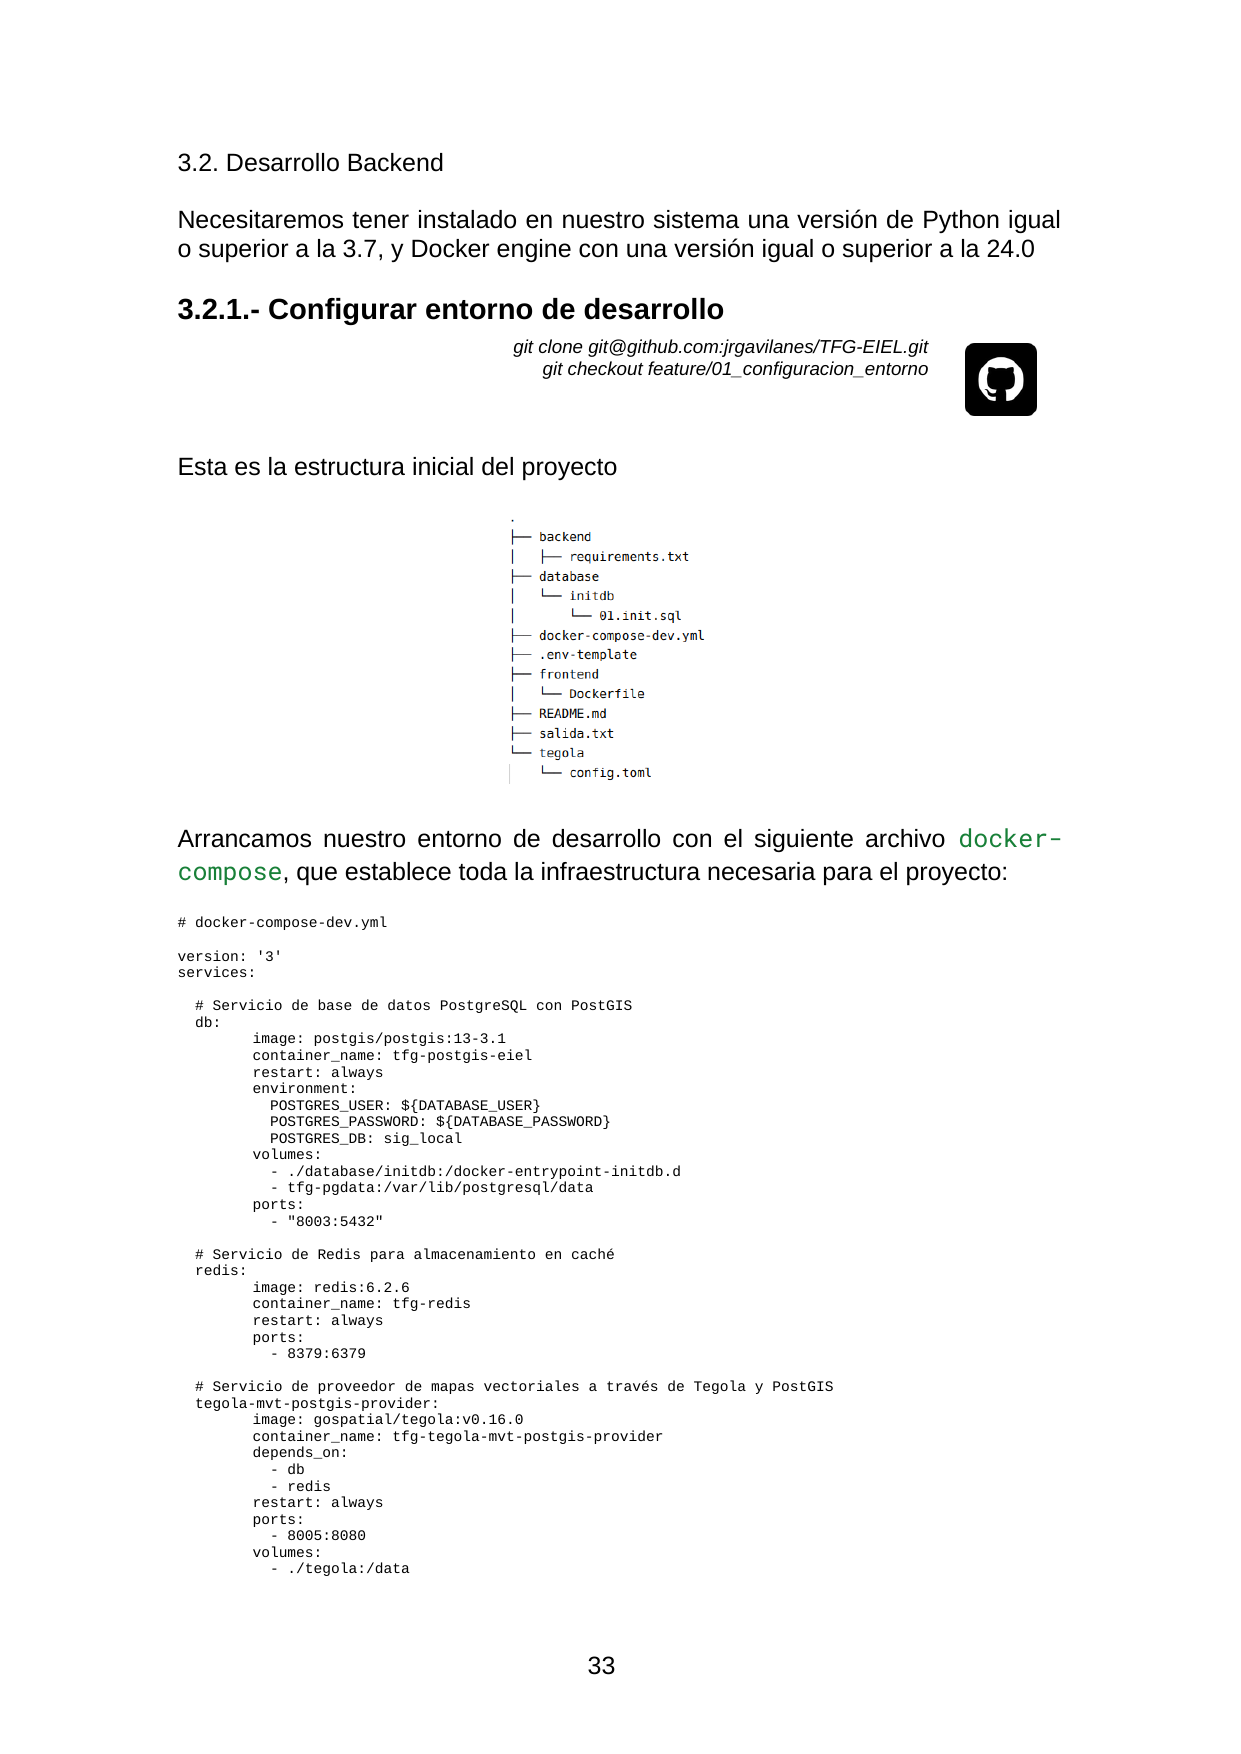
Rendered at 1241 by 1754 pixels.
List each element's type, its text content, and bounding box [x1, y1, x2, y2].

text restart: always [177, 1495, 1063, 1512]
text image: postgis/postgis:13-3.1 [177, 1032, 1063, 1048]
text # Servicio de base de datos PostgreSQL con PostGIS [177, 998, 1063, 1015]
text # Servicio de proveedor de mapas vectoriales a través de Tegola y PostGIS [177, 1379, 1063, 1396]
text - 8005:8080 [177, 1528, 1063, 1545]
picture [952, 335, 1051, 422]
text environment: [177, 1081, 1063, 1098]
text # docker-compose-dev.yml [177, 916, 1063, 932]
text - redis [177, 1479, 1063, 1495]
text image: gospatial/tegola:v0.16.0 [177, 1413, 1063, 1429]
text container_name: tfg-postgis-eiel [177, 1048, 1063, 1065]
text volumes: [177, 1545, 1063, 1562]
text - tfg-pgdata:/var/lib/postgresql/data [177, 1181, 1063, 1197]
text Esta es la estructura inicial del proyecto [177, 452, 1063, 481]
text restart: always [177, 1065, 1063, 1081]
subtitle 3.2. Desarrollo Backend [177, 148, 1063, 176]
text tegola-mvt-postgis-provider: [177, 1396, 1063, 1413]
text container_name: tfg-redis [177, 1297, 1063, 1313]
text - "8003:5432" [177, 1214, 1063, 1230]
subtitle 3.2.1.- Configurar entorno de desarrollo [177, 292, 1063, 325]
text Necesitaremos tener instalado en nuestro sistema una versión de Python igual o superior a la 3.7, y Docker engine con una versión igual o superior a la 24.0 [177, 205, 1063, 263]
text depends_on: [177, 1446, 1063, 1462]
text POSTGRES_USER: ${DATABASE_USER} [177, 1098, 1063, 1114]
picture [499, 509, 741, 793]
text container_name: tfg-tegola-mvt-postgis-provider [177, 1429, 1063, 1446]
text - ./database/initdb:/docker-entrypoint-initdb.d [177, 1164, 1063, 1181]
text volumes: [177, 1148, 1063, 1164]
text ports: [177, 1512, 1063, 1528]
text - 8379:6379 [177, 1346, 1063, 1363]
text POSTGRES_DB: sig_local [177, 1131, 1063, 1148]
text version: '3' [177, 949, 1063, 965]
text - db [177, 1462, 1063, 1479]
text ports: [177, 1197, 1063, 1214]
text ports: [177, 1330, 1063, 1346]
text image: redis:6.2.6 [177, 1280, 1063, 1297]
text - ./tegola:/data [177, 1562, 1063, 1578]
text services: [177, 965, 1063, 982]
text Arrancamos nuestro entorno de desarrollo con el siguiente archivo docker-compose, que establece toda la infraestructura necesaria para el proyecto: [177, 821, 1063, 887]
text redis: [177, 1263, 1063, 1280]
text POSTGRES_PASSWORD: ${DATABASE_PASSWORD} [177, 1114, 1063, 1131]
text restart: always [177, 1313, 1063, 1330]
text db: [177, 1015, 1063, 1032]
text # Servicio de Redis para almacenamiento en caché [177, 1247, 1063, 1263]
